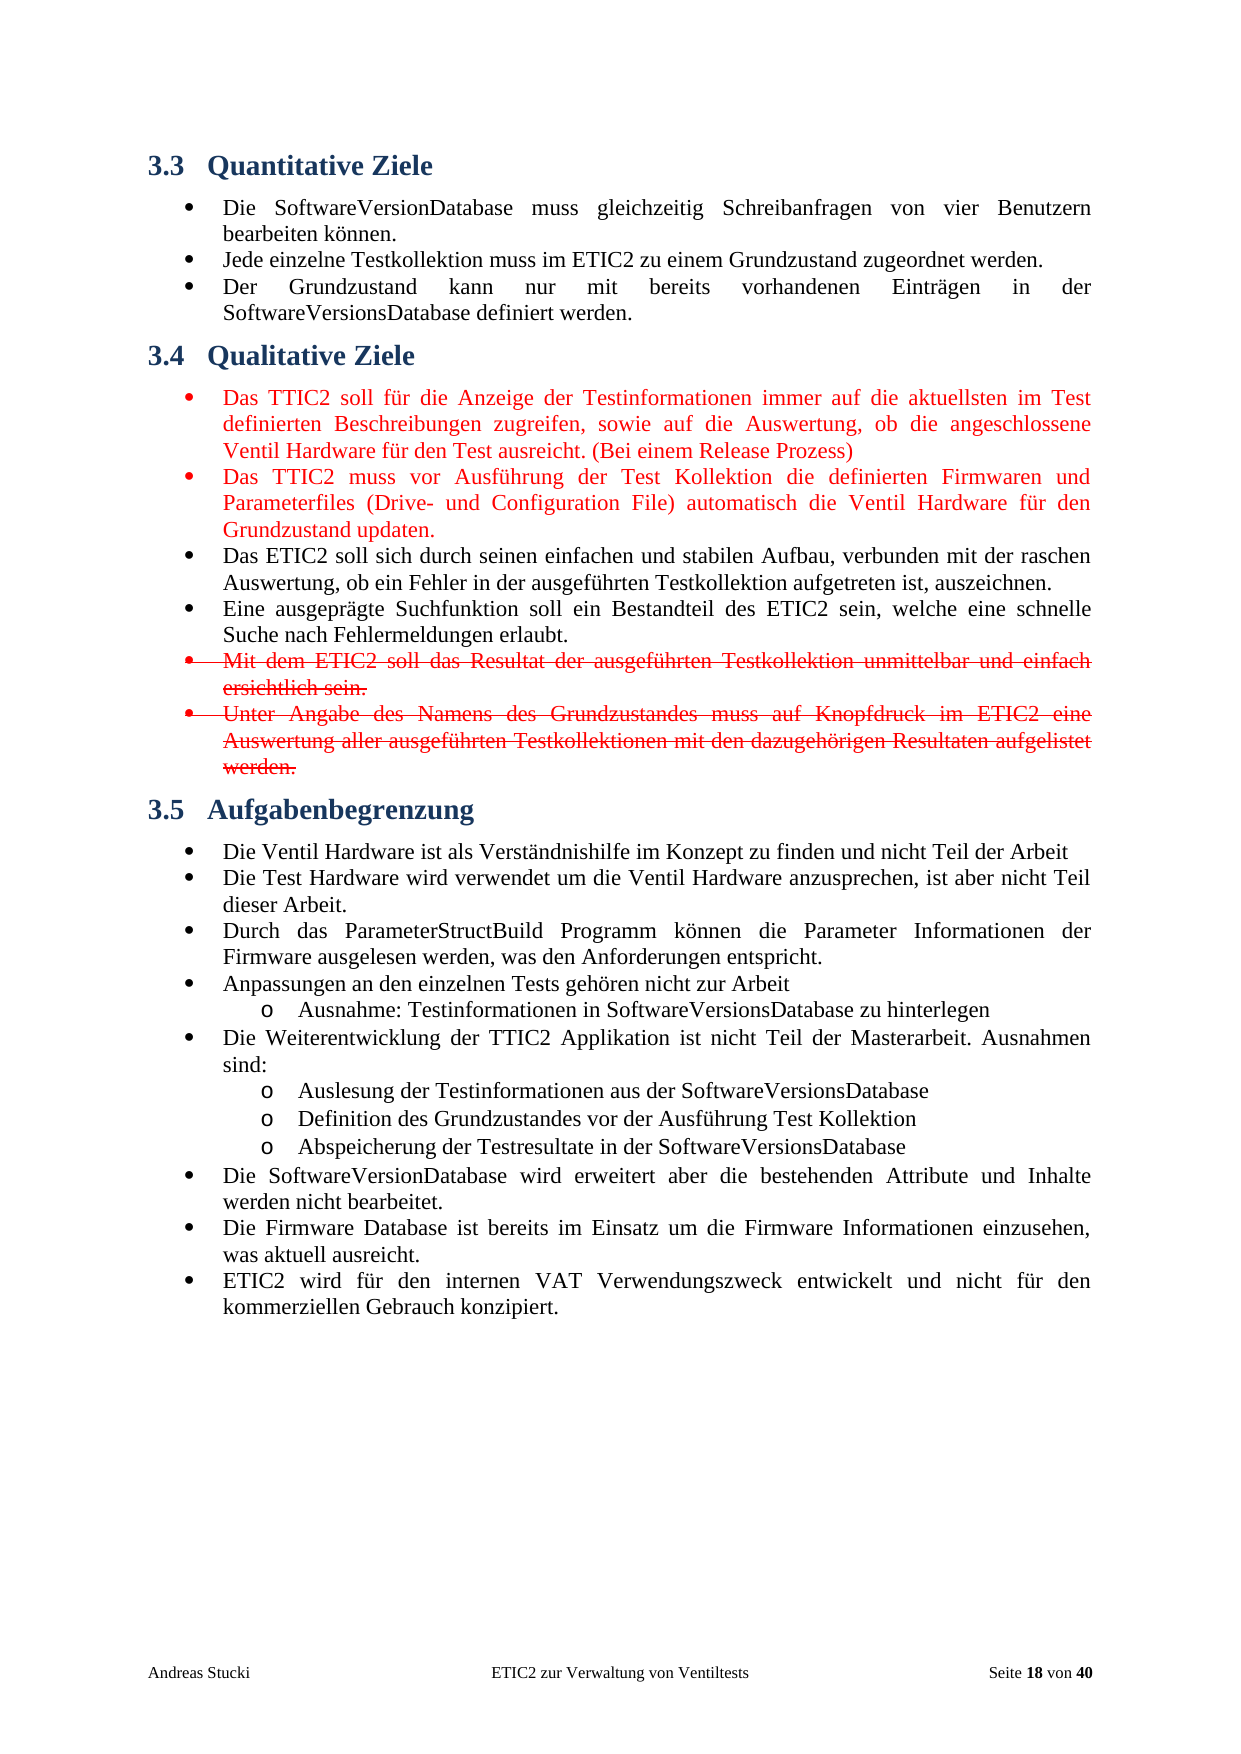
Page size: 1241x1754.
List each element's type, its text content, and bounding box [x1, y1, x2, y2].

list Das ETIC2 soll sich durch seinen einfachen und stabilen Aufbau, verbunden mit der raschen Auswertung, ob ein Fehler in der ausgeführten Testkollektion aufgetreten ist, auszeichnen. [185, 542, 1092, 595]
list Durch das ParameterStructBuild Programm können die Parameter Informationen der Firmware ausgelesen werden, was den Anforderungen entspricht. [185, 917, 1092, 970]
list Abspeicherung der Testresultate in der SoftwareVersionsDatabase [260, 1133, 1092, 1162]
list Anpassungen an den einzelnen Tests gehören nicht zur Arbeit [185, 970, 1092, 996]
list Die Ventil Hardware ist als Verständnishilfe im Konzept zu finden und nicht Teil der Arbeit [185, 838, 1092, 864]
list Mit dem ETIC2 soll das Resultat der ausgeführten Testkollektion unmittelbar und einfach ersichtlich sein. [185, 663, 1092, 700]
list Die Test Hardware wird verwendet um die Ventil Hardware anzusprechen, ist aber nicht Teil dieser Arbeit. [185, 864, 1092, 917]
list Eine ausgeprägte Suchfunktion soll ein Bestandteil des ETIC2 sein, welche eine schnelle Suche nach Fehlermeldungen erlaubt. [185, 595, 1092, 648]
list Der Grundzustand kann nur mit bereits vorhandenen Einträgen in der SoftwareVersionsDatabase definiert werden. [185, 273, 1092, 326]
list Die Firmware Database ist bereits im Einsatz um die Firmware Informationen einzusehen, was aktuell ausreicht. [185, 1214, 1092, 1267]
list Ausnahme: Testinformationen in SoftwareVersionsDatabase zu hinterlegen [260, 996, 1092, 1024]
list Jede einzelne Testkollektion muss im ETIC2 zu einem Grundzustand zugeordnet werden. [185, 246, 1092, 273]
list ETIC2 wird für den internen VAT Verwendungszweck entwickelt und nicht für den kommerziellen Gebrauch konzipiert. [185, 1267, 1092, 1320]
list Die SoftwareVersionDatabase muss gleichzeitig Schreibanfragen von vier Benutzern bearbeiten können. [185, 194, 1092, 246]
list Die SoftwareVersionDatabase wird erweitert aber die bestehenden Attribute und Inhalte werden nicht bearbeitet. [185, 1162, 1092, 1214]
list Das TTIC2 soll für die Anzeige der Testinformationen immer auf die aktuellsten im Test definierten Beschreibungen zugreifen, sowie auf die Auswertung, ob die angeschlossene Ventil Hardware für den Test ausreicht. (Bei einem Release Prozess) [185, 384, 1092, 463]
subtitle Qualitative Ziele [148, 338, 1092, 372]
list Unter Angabe des Namens des Grundzustandes muss auf Knopfdruck im ETIC2 eine Auswertung aller ausgeführten Testkollektionen mit den dazugehörigen Resultaten aufgelistet werden. [185, 716, 1092, 779]
list Mit dem ETIC2 soll das Resultat der ausgeführten Testkollektion unmittelbar und einfach ersichtlich sein. [185, 648, 1092, 662]
list Die Weiterentwicklung der TTIC2 Applikation ist nicht Teil der Masterarbeit. Ausnahmen sind: [185, 1024, 1092, 1077]
list Das TTIC2 muss vor Ausführung der Test Kollektion die definierten Firmwaren und Parameterfiles (Drive- und Configuration File) automatisch die Ventil Hardware für den Grundzustand updaten. [185, 463, 1092, 542]
list Unter Angabe des Namens des Grundzustandes muss auf Knopfdruck im ETIC2 eine Auswertung aller ausgeführten Testkollektionen mit den dazugehörigen Resultaten aufgelistet werden. [185, 700, 1092, 715]
list Auslesung der Testinformationen aus der SoftwareVersionsDatabase [260, 1077, 1092, 1105]
list Definition des Grundzustandes vor der Ausführung Test Kollektion [260, 1105, 1092, 1133]
subtitle Quantitative Ziele [148, 148, 1092, 181]
subtitle Aufgabenbegrenzung [148, 792, 1092, 825]
